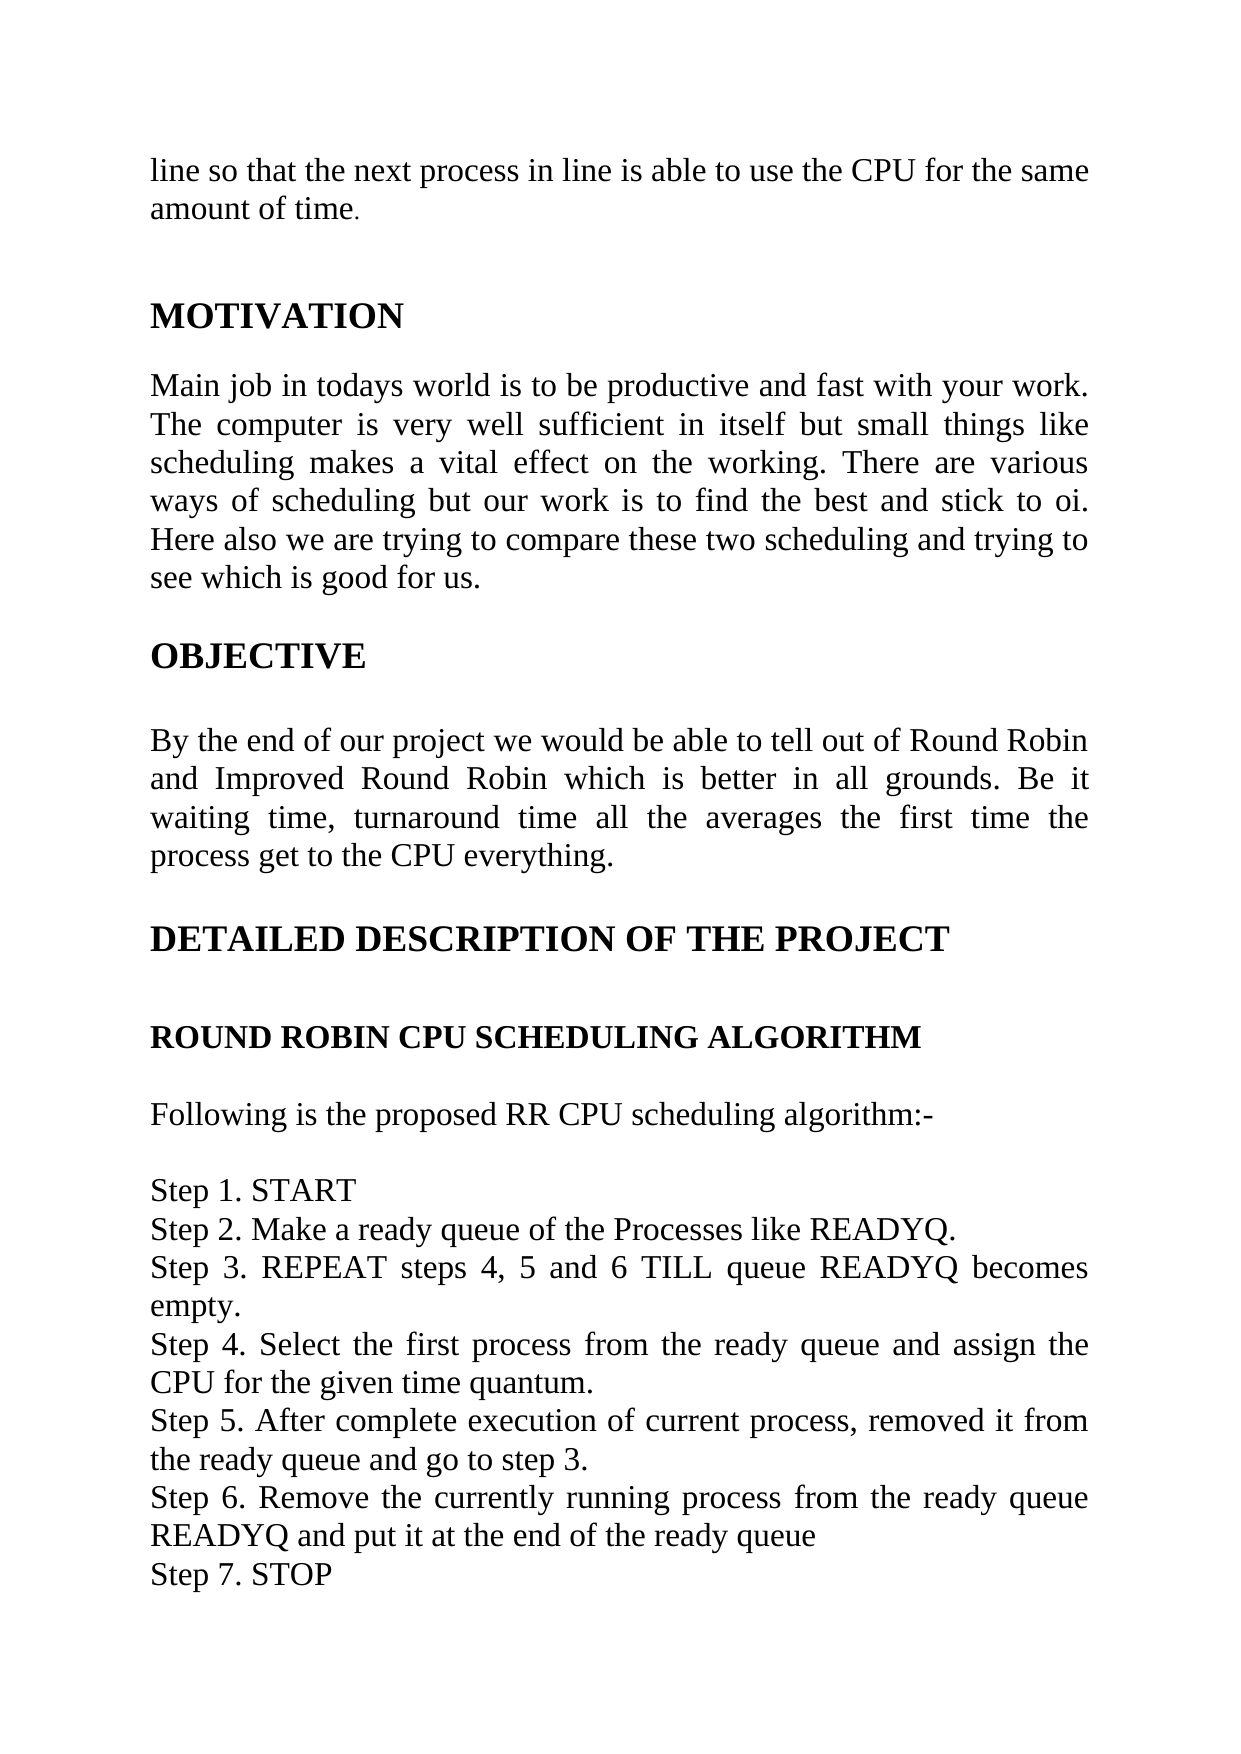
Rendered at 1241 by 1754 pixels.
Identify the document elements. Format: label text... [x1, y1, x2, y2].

text Step 5. After complete execution of current process, removed it from the ready queue and go to step 3. [150, 1401, 1090, 1477]
text Step 2. Make a ready queue of the Processes like READYQ. [150, 1209, 1090, 1247]
text ROUND ROBIN CPU SCHEDULING ALGORITHM [150, 1017, 1090, 1056]
text Step 1. START [150, 1171, 1090, 1209]
text OBJECTIVE [150, 634, 1090, 677]
text By the end of our project we would be able to tell out of Round Robin and Improved Round Robin which is better in all grounds. Be it waiting time, turnaround time all the averages the first time the process get to the CPU everything. [150, 720, 1090, 873]
text Step 7. STOP [150, 1554, 1090, 1592]
text Step 6. Remove the currently running process from the ready queue READYQ and put it at the end of the ready queue [150, 1477, 1090, 1554]
text Step 3. REPEAT steps 4, 5 and 6 TILL queue READYQ becomes empty. [150, 1247, 1090, 1324]
text Following is the proposed RR CPU scheduling algorithm:- [150, 1094, 1090, 1132]
text Step 4. Select the first process from the ready queue and assign the CPU for the given time quantum. [150, 1324, 1090, 1401]
text MOTIVATION [150, 294, 1090, 337]
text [150, 150, 1090, 227]
text DETAILED DESCRIPTION OF THE PROJECT [150, 917, 1090, 960]
text Main job in todays world is to be productive and fast with your work. The computer is very well sufficient in itself but small things like scheduling makes a vital effect on the working. There are various ways of scheduling but our work is to find the best and stick to oi. Here also we are trying to compare these two scheduling and trying to see which is good for us. [150, 366, 1090, 596]
